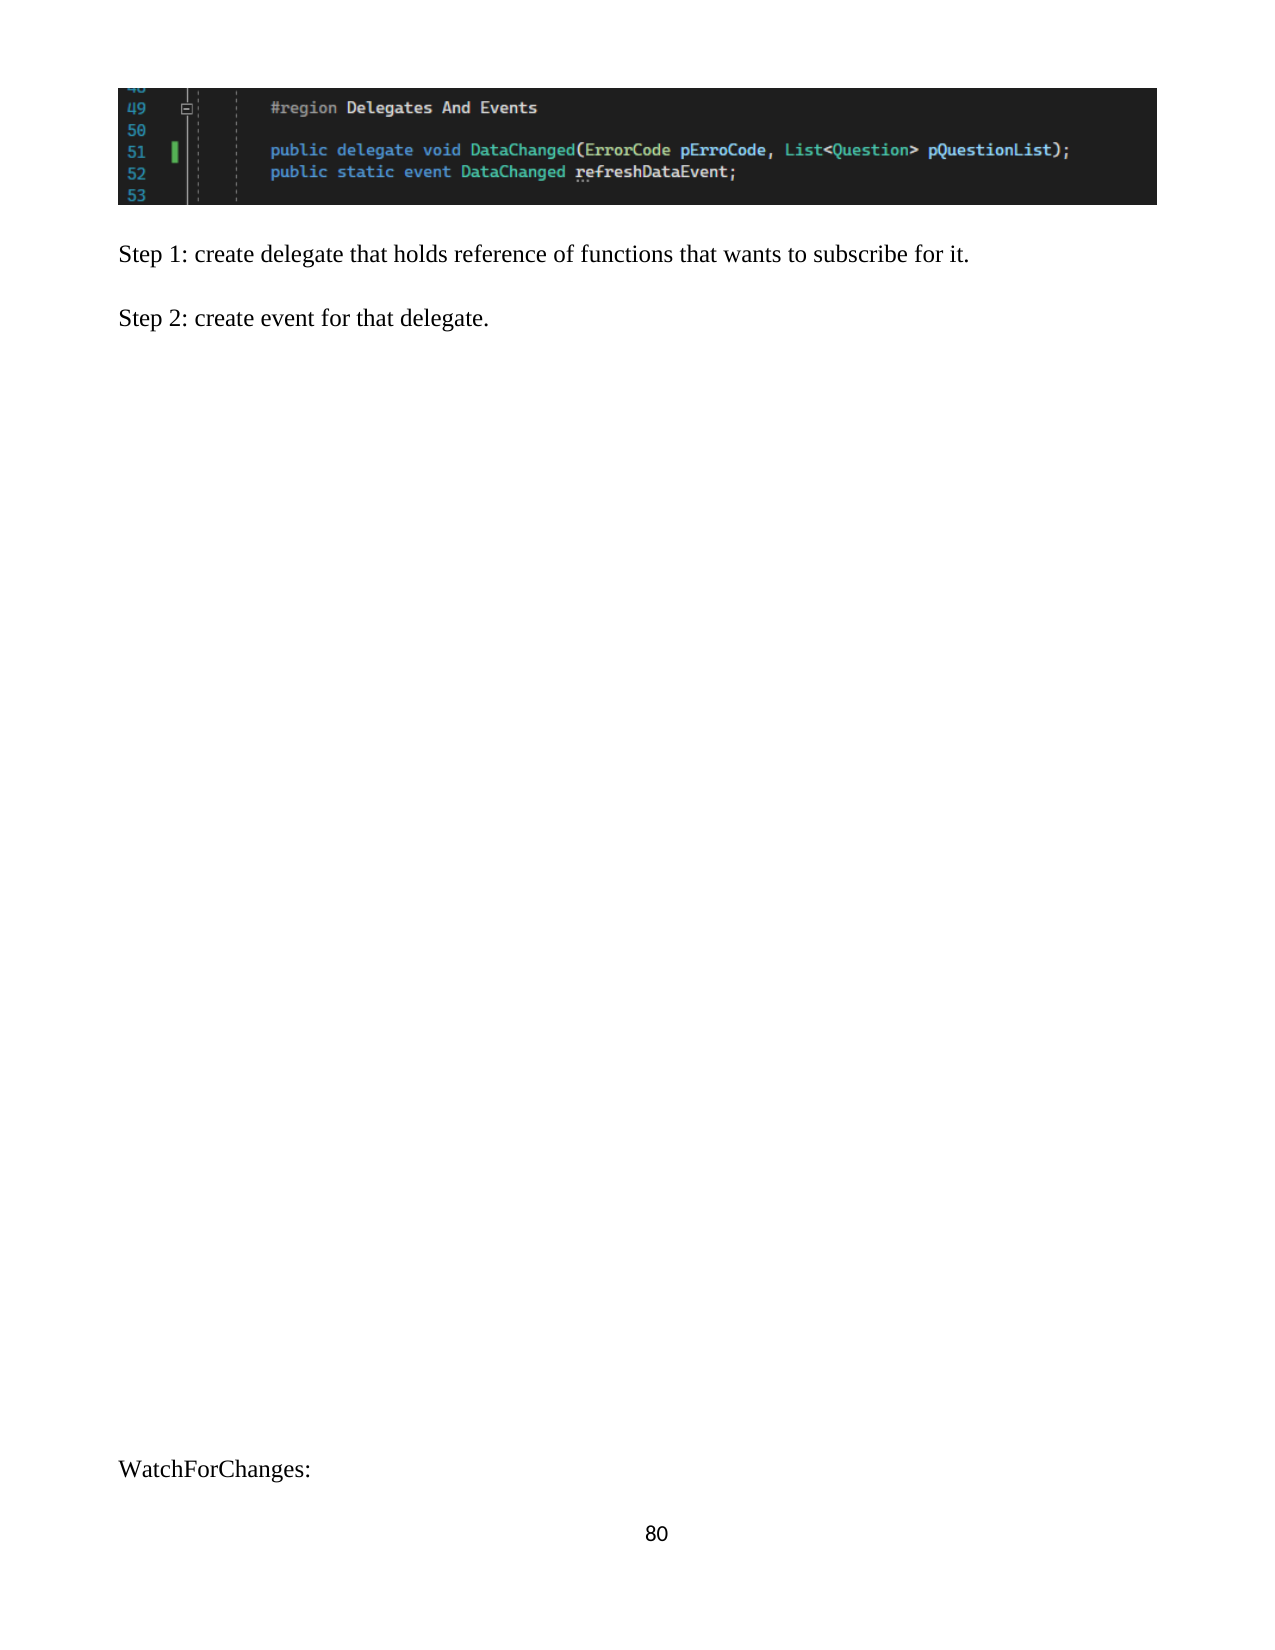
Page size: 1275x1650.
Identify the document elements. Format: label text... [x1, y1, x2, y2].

text Step 2: create event for that delegate. [118, 303, 1157, 332]
text WatchForChanges: [118, 1454, 1157, 1483]
text Step 1: create delegate that holds reference of functions that wants to subscribe for it. [118, 239, 1157, 268]
picture [118, 88, 1157, 205]
